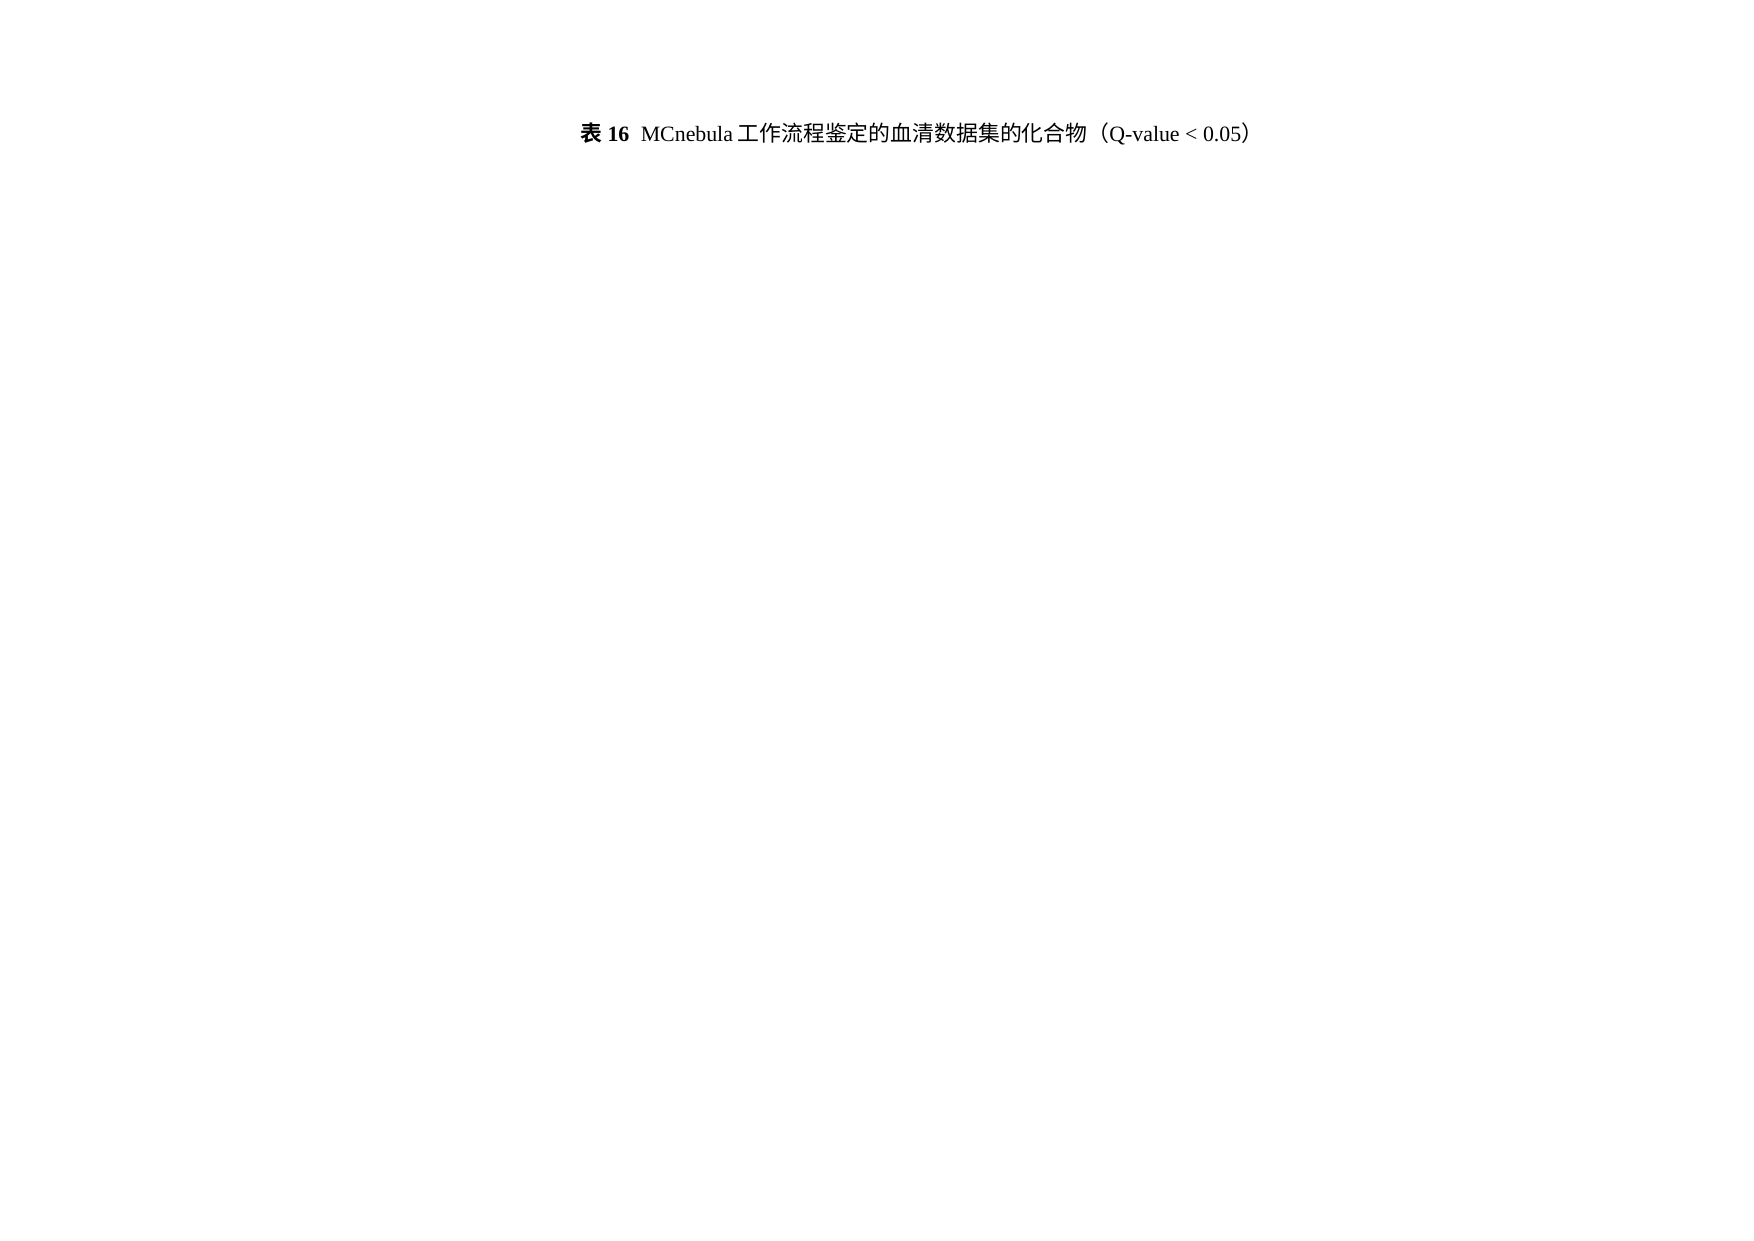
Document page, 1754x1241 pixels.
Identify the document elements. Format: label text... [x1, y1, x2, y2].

text 表 16 MCnebula工作流程鉴定的血清数据集的化合物（Q-value < 0.05） [183, 118, 1659, 148]
